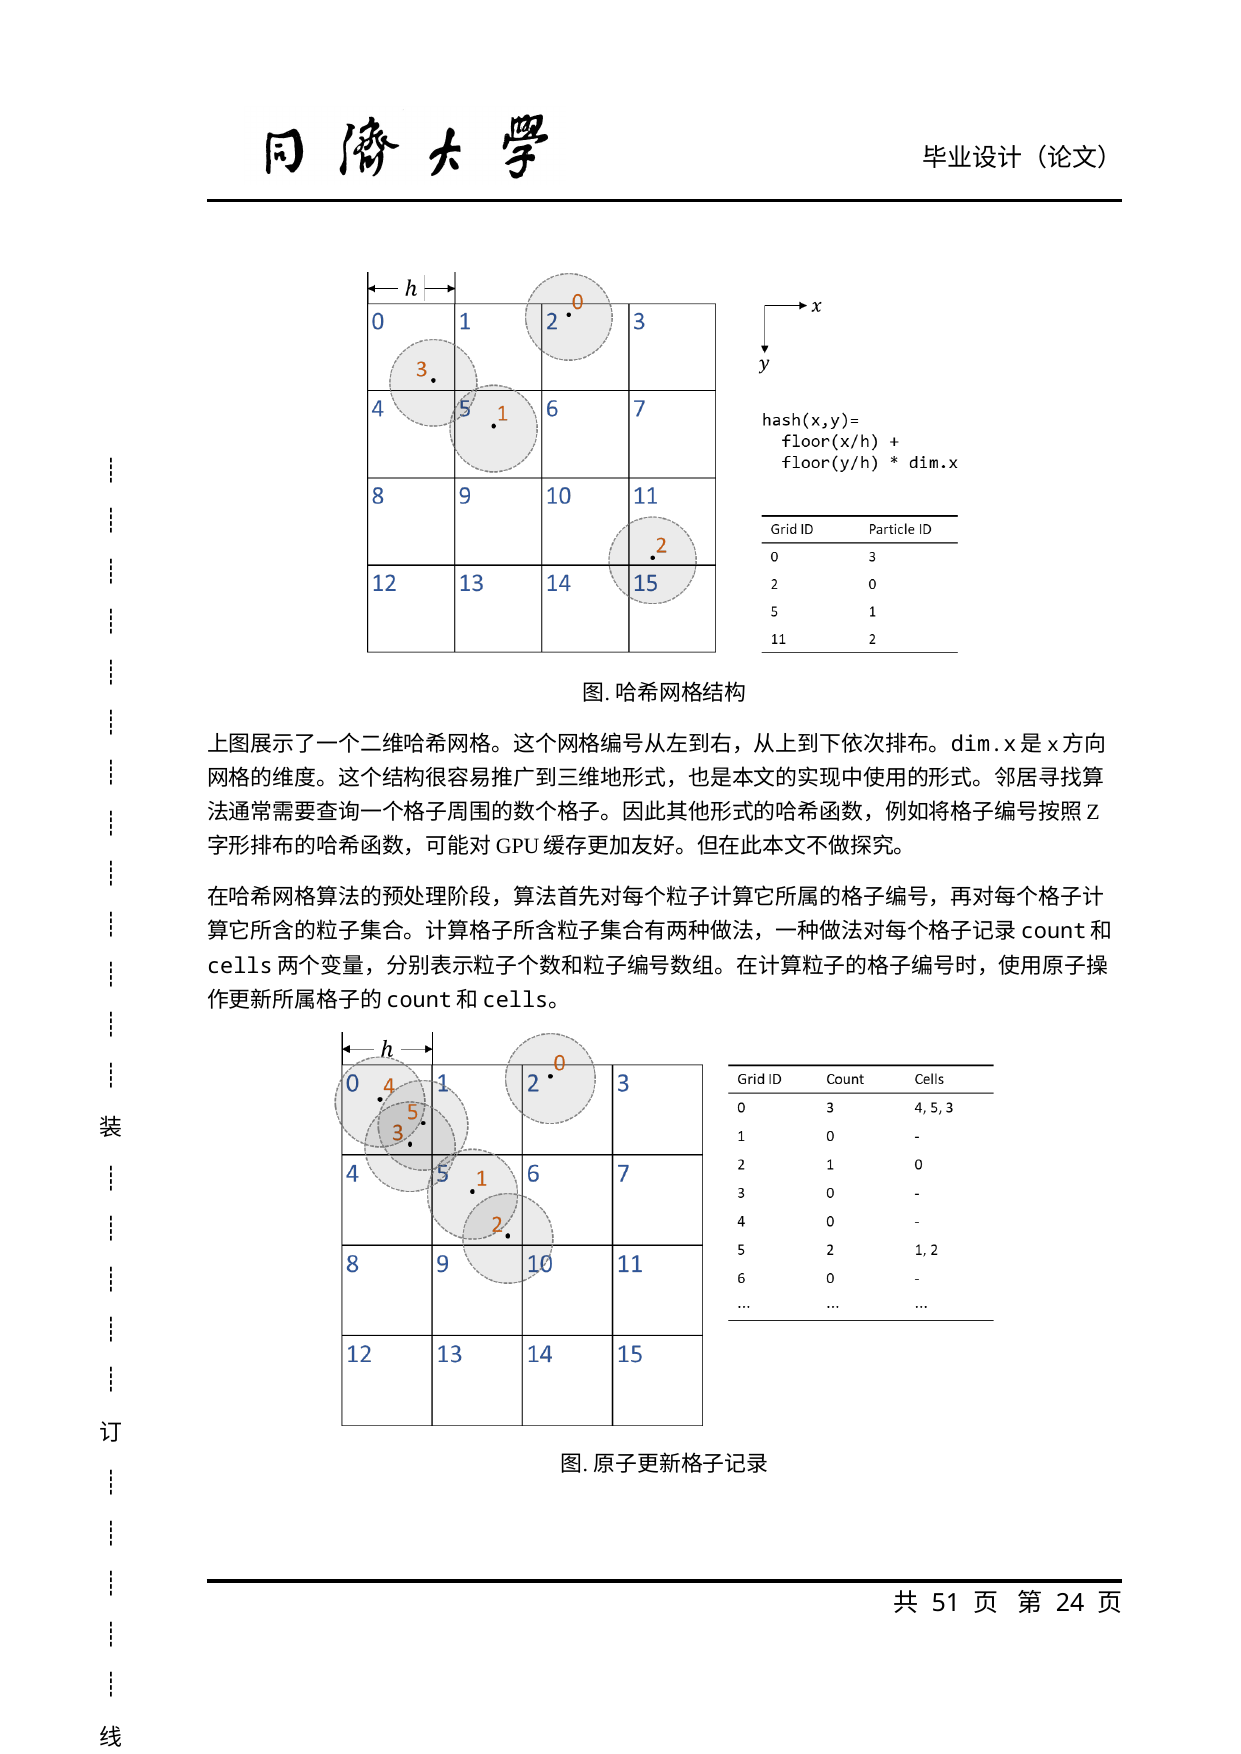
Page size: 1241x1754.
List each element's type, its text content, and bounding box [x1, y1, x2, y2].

text 上图展示了一个二维哈希网格。这个网格编号从左到右，从上到下依次排布。dim.x是x方向网格的维度。这个结构很容易推广到三维地形式，也是本文的实现中使用的形式。邻居寻找算法通常需要查询一个格子周围的数个格子。因此其他形式的哈希函数，例如将格子编号按照Z字形排布的哈希函数，可能对GPU缓存更加友好。但在此本文不做探究。 [207, 726, 1122, 860]
picture [244, 106, 566, 185]
text 图. 哈希网格结构 [207, 675, 1122, 707]
text 在哈希网格算法的预处理阶段，算法首先对每个粒子计算它所属的格子编号，再对每个格子计算它所含的粒子集合。计算格子所含粒子集合有两种做法，一种做法对每个格子记录count和cells两个变量，分别表示粒子个数和粒子编号数组。在计算粒子的格子编号时，使用原子操作更新所属格子的count和cells。 [207, 879, 1122, 1014]
picture [333, 1032, 995, 1427]
picture [359, 272, 970, 657]
text 图. 原子更新格子记录 [207, 1446, 1122, 1477]
